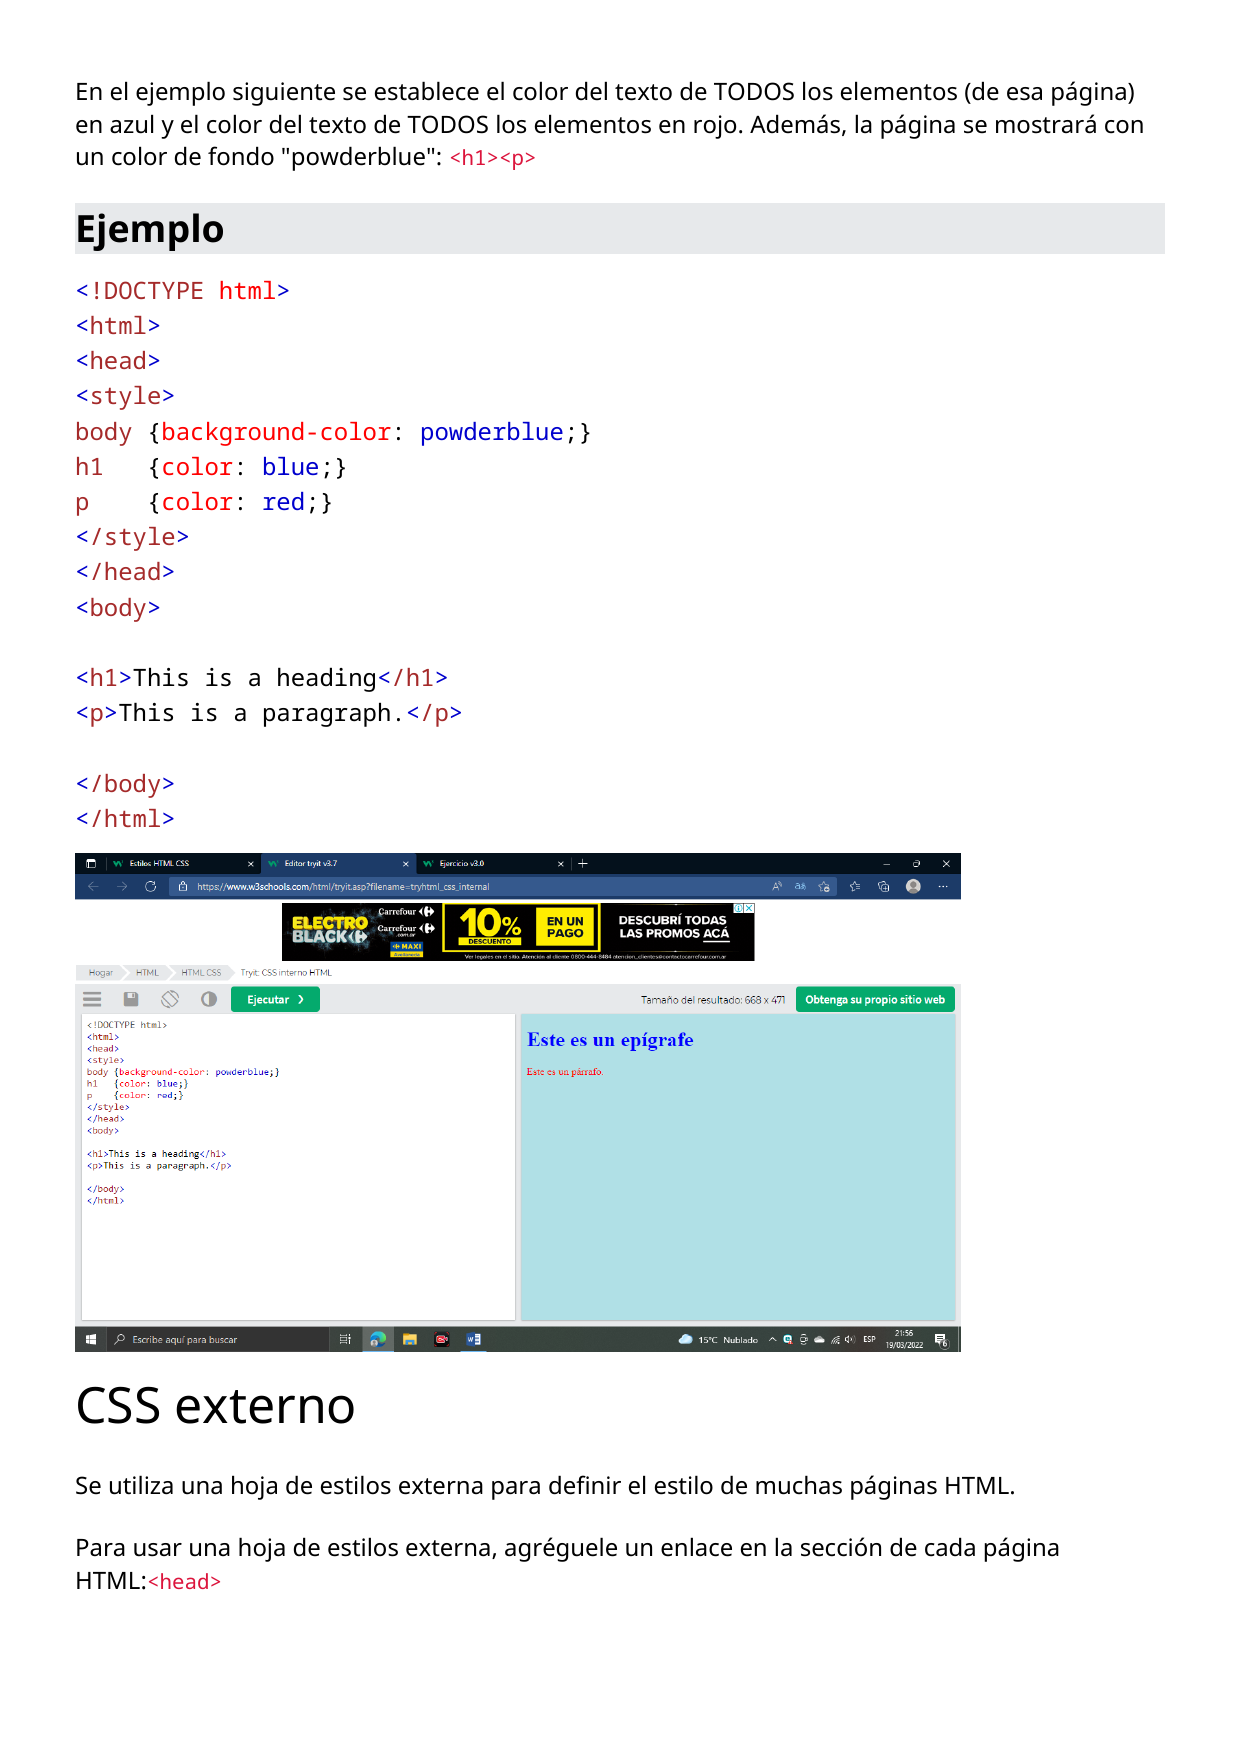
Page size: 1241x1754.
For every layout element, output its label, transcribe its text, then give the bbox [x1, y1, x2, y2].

text <!DOCTYPE html> <html> <head> <style> body {background-color: powderblue;} h1 {color: blue;} p {color: red;} </style> </head> <body> <h1>This is a heading</h1> <p>This is a paragraph.</p> </body> </html> [75, 273, 1165, 834]
subtitle CSS externo [75, 1370, 1165, 1438]
picture [75, 853, 961, 1352]
subtitle Ejemplo [75, 203, 1165, 254]
text Se utiliza una hoja de estilos externa para definir el estilo de muchas páginas HTML. [75, 1468, 1165, 1501]
text En el ejemplo siguiente se establece el color del texto de TODOS los elementos (de esa página) en azul y el color del texto de TODOS los elementos en rojo. Además, la página se mostrará con un color de fondo "powderblue": <h1><p> [75, 75, 1165, 173]
text Para usar una hoja de estilos externa, agréguele un enlace en la sección de cada página HTML:<head> [75, 1531, 1165, 1596]
